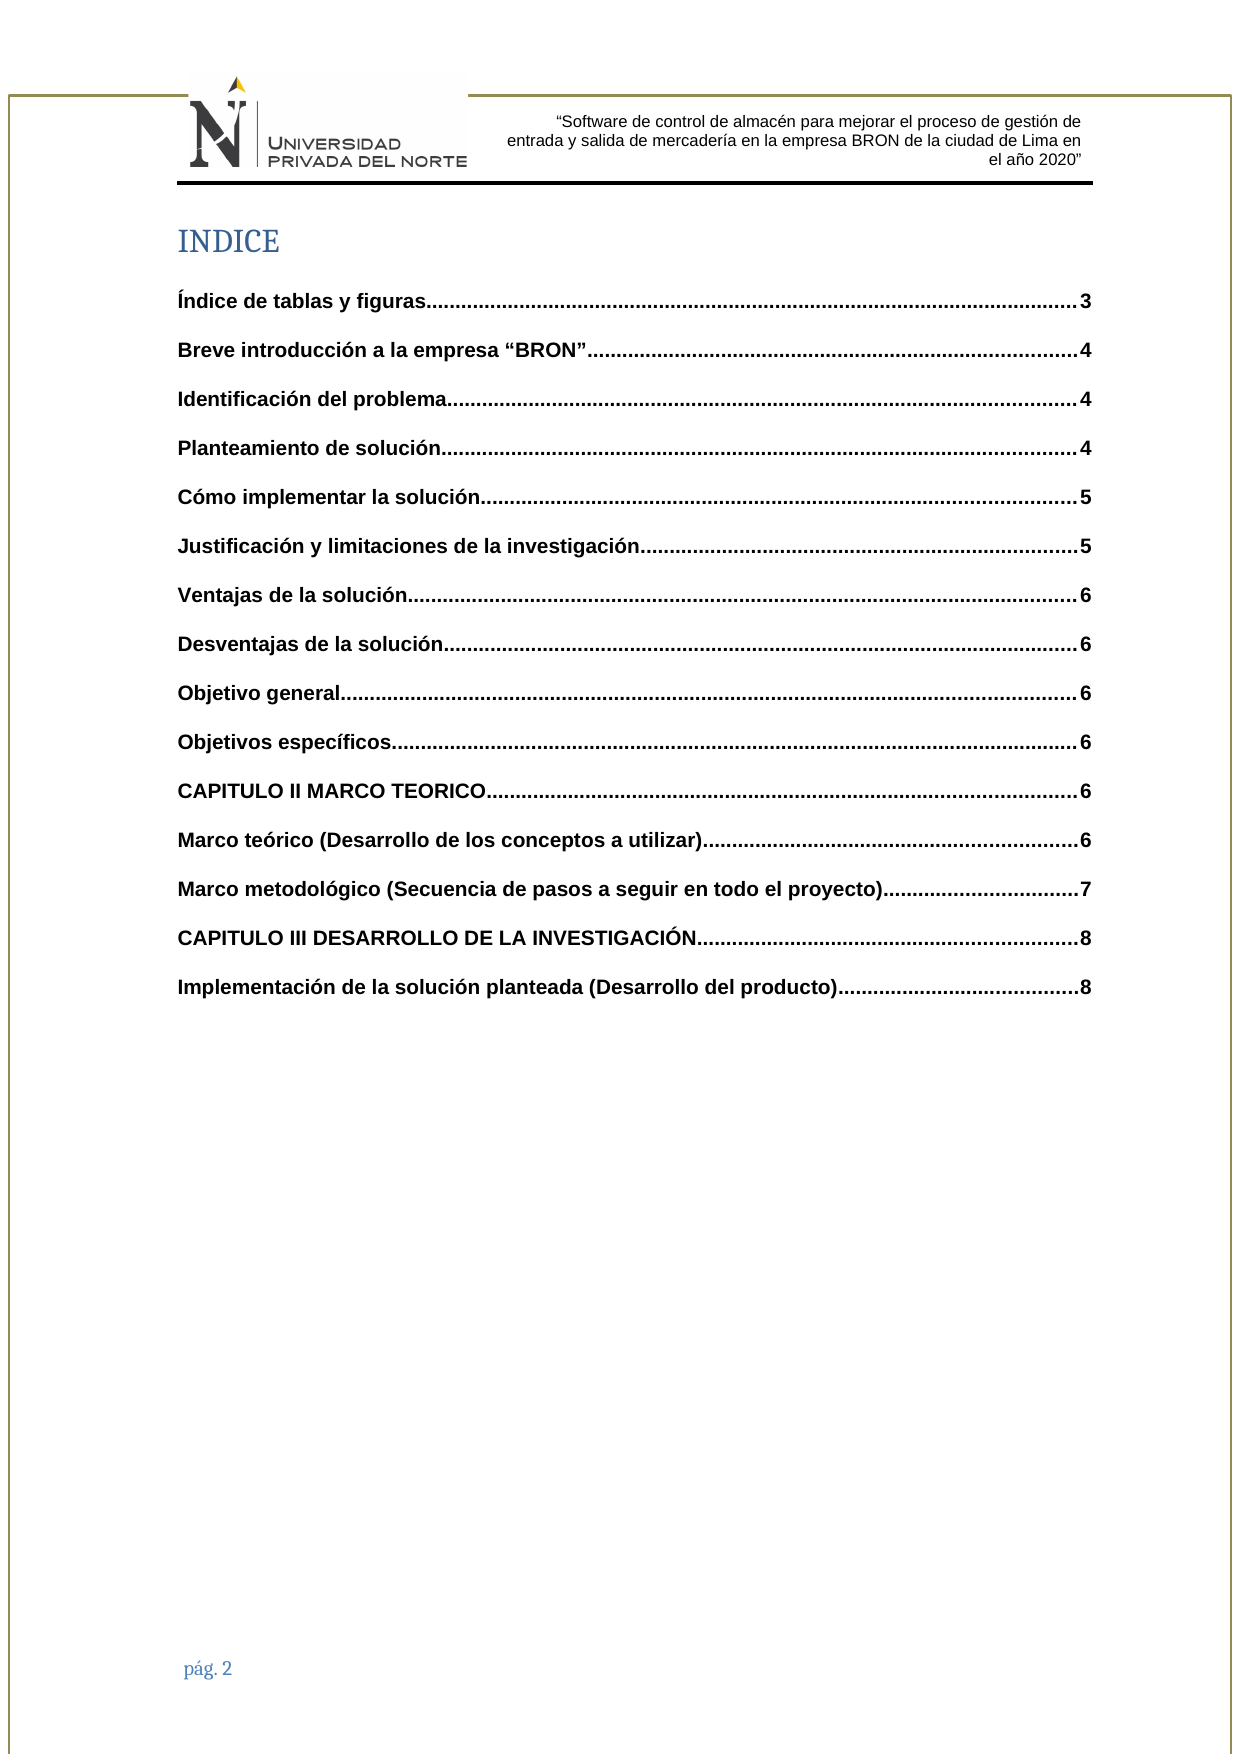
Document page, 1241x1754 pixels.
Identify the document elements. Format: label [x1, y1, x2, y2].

picture [188, 73, 469, 169]
